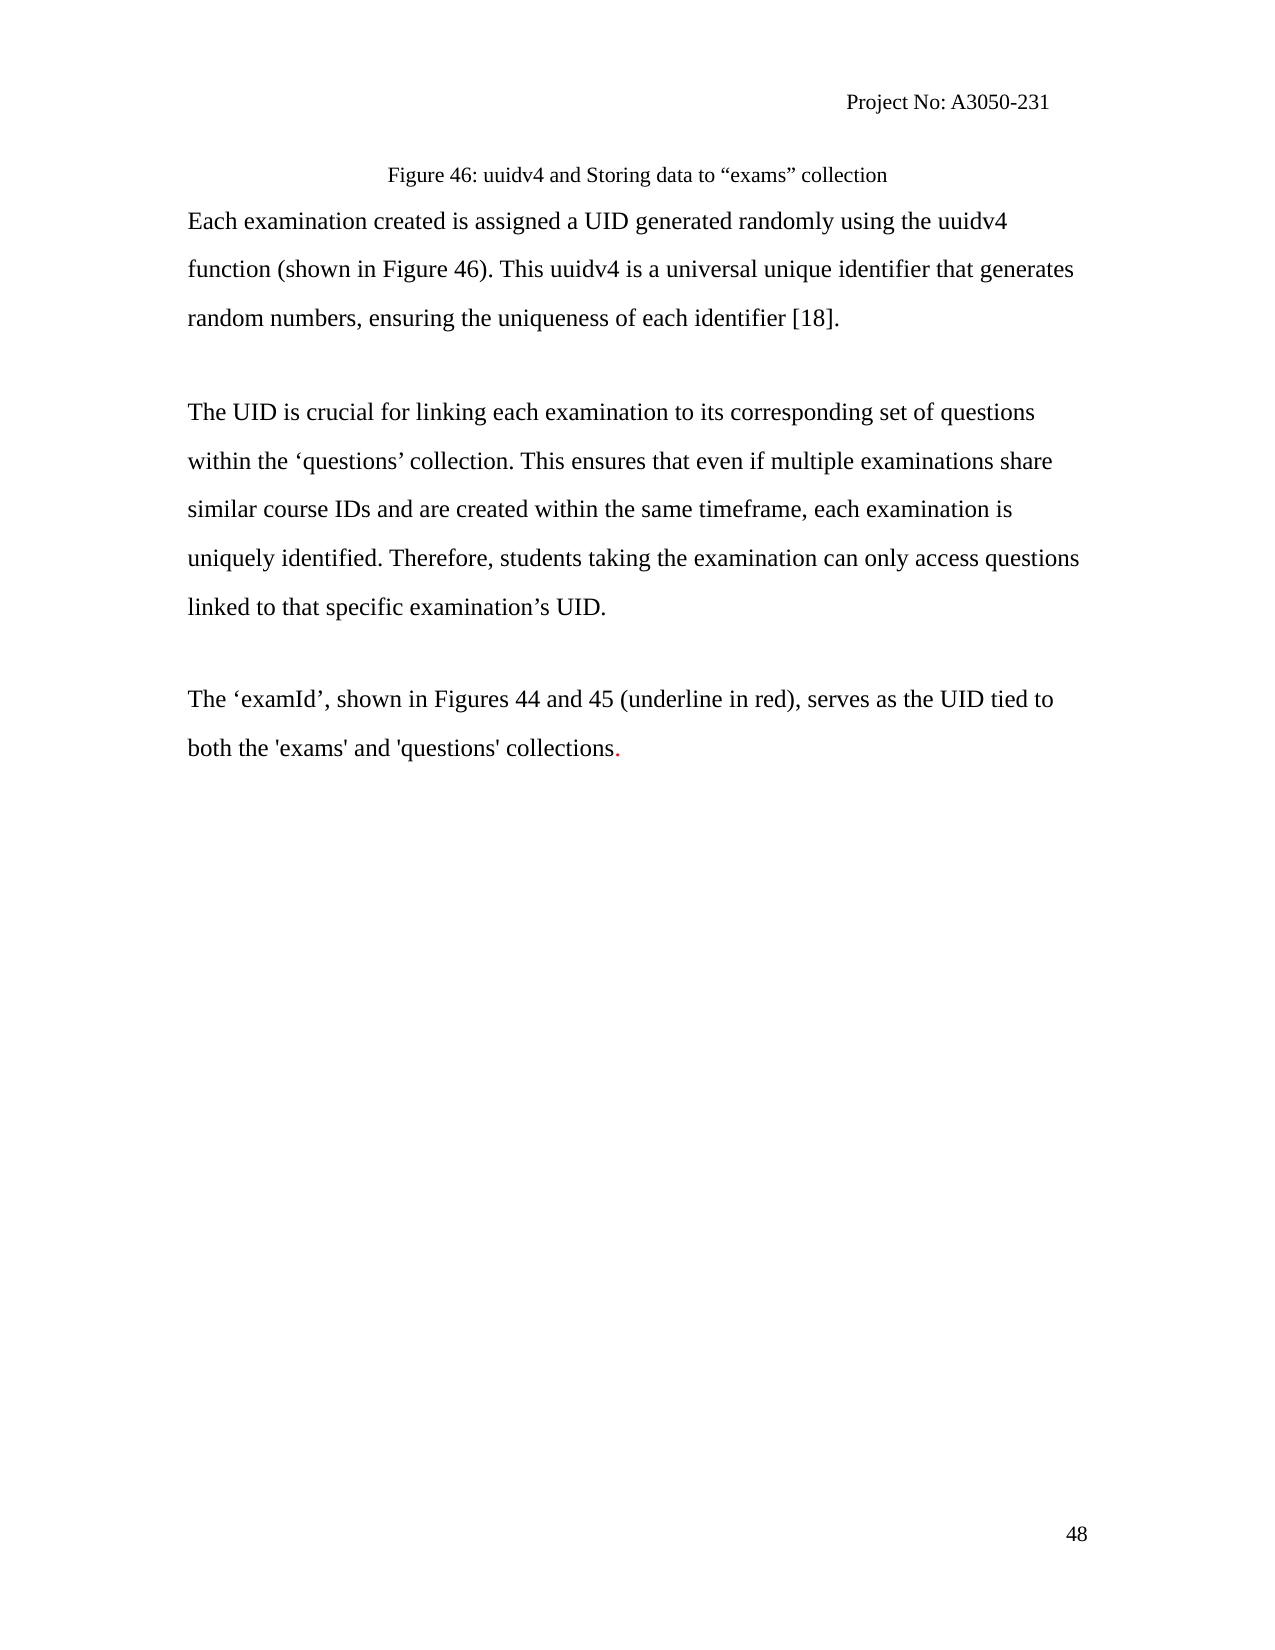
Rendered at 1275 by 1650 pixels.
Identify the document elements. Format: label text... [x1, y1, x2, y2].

text Figure 46: uuidv4 and Storing data to “exams” collection [187, 159, 1087, 191]
text The UID is crucial for linking each examination to its corresponding set of questions within the ‘questions’ collection. This ensures that even if multiple examinations share similar course IDs and are created within the same timeframe, each examination is uniquely identified. Therefore, students taking the examination can only access questions linked to that specific examination’s UID. [187, 395, 1087, 623]
text The ‘examId’, shown in Figures 44 and 45 (underline in red), serves as the UID tied to both the 'exams' and 'questions' collections. [187, 682, 1087, 763]
text Each examination created is assigned a UID generated randomly using the uuidv4 function (shown in Figure 46). This uuidv4 is a universal unique identifier that generates random numbers, ensuring the uniqueness of each identifier [18]. [187, 204, 1087, 334]
